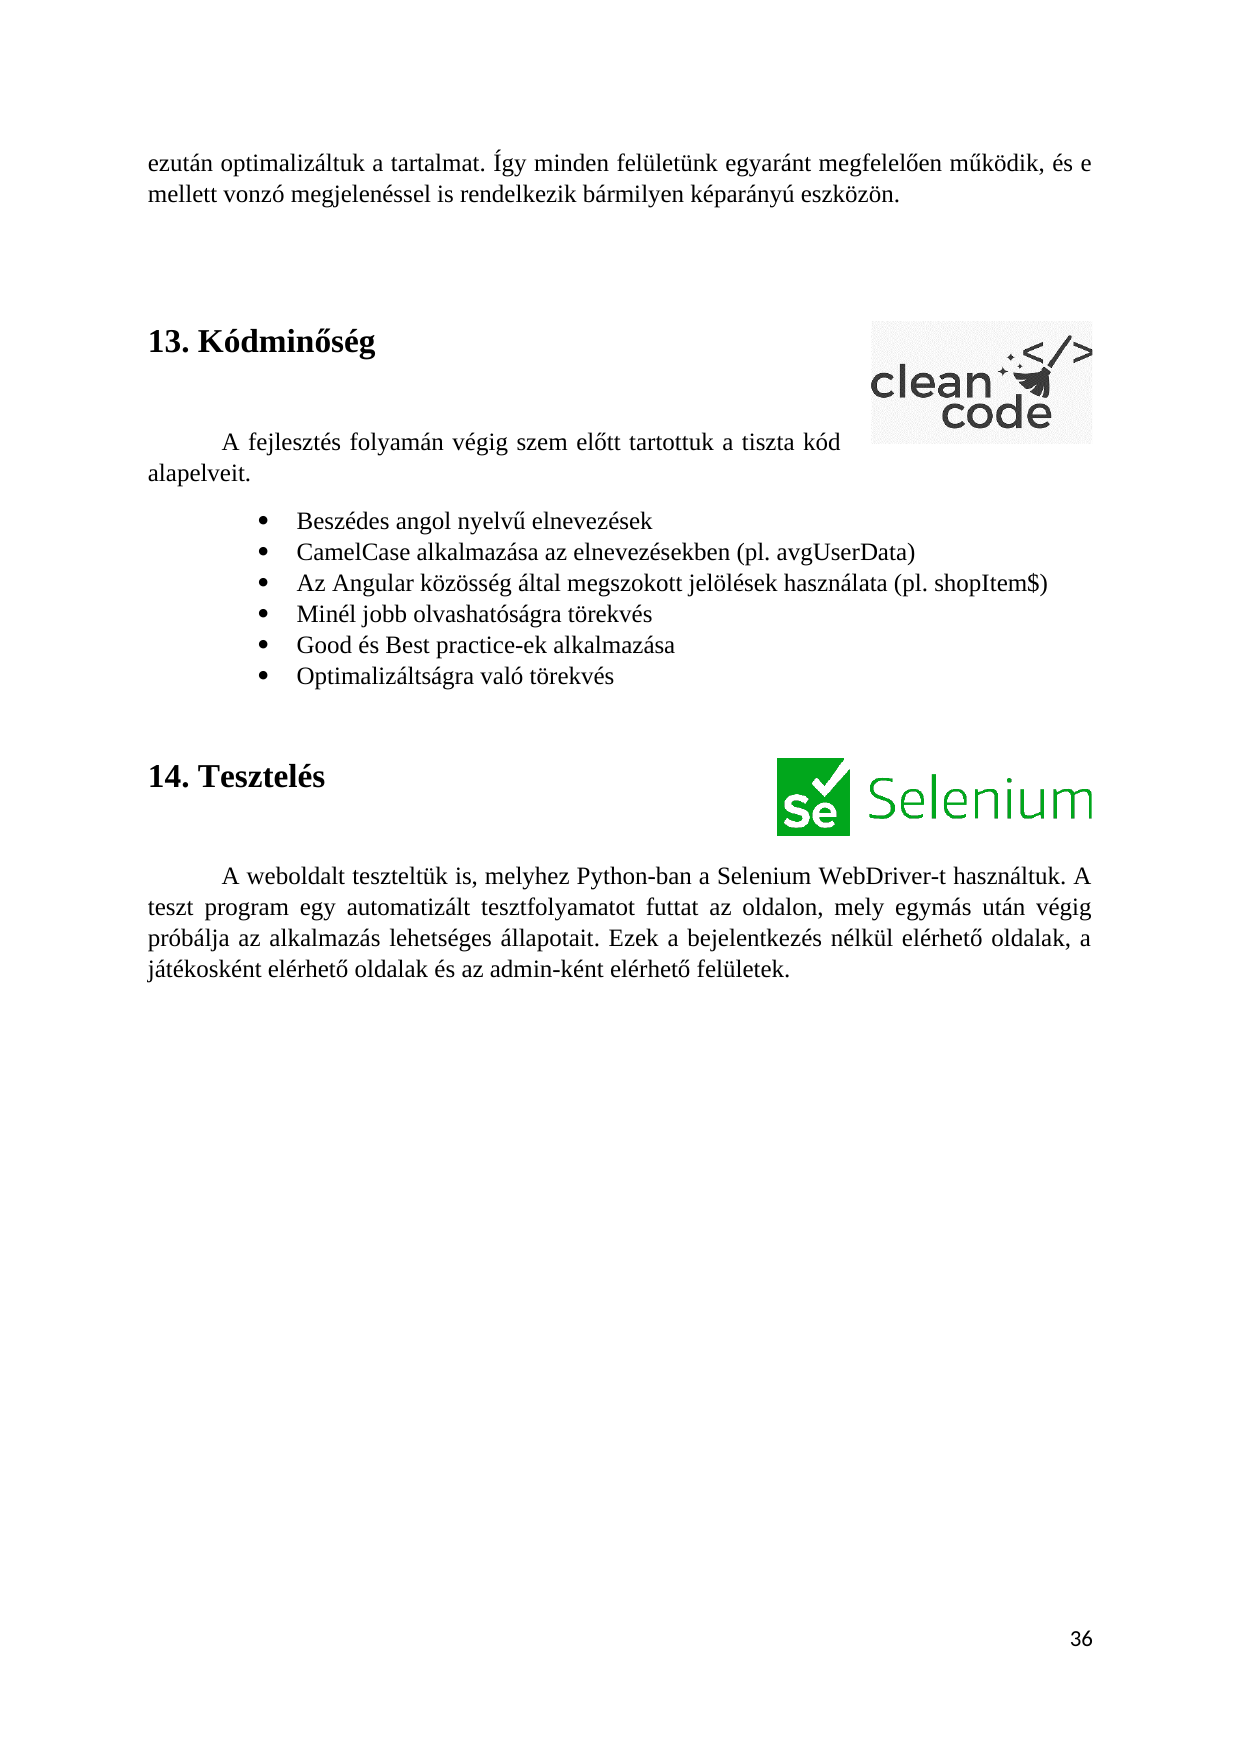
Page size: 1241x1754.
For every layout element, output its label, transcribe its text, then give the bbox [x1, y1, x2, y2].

text A fejlesztés folyamán végig szem előtt tartottuk a tiszta kód alapelveit. [148, 427, 1093, 487]
text A weboldalt teszteltük is, melyhez Python-ban a Selenium WebDriver-t használtuk. A teszt program egy automatizált tesztfolyamatot futtat az oldalon, mely egymás után végig próbálja az alkalmazás lehetséges állapotait. Ezek a bejelentkezés nélkül elérhető oldalak, a játékosként elérhető oldalak és az admin-ként elérhető felületek. [148, 861, 1093, 983]
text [148, 148, 1093, 207]
subtitle 14. Tesztelés [148, 756, 1093, 795]
list Beszédes angol nyelvű elnevezések [259, 506, 1093, 534]
list Optimalizáltságra való törekvés [259, 661, 1093, 690]
picture [871, 321, 1093, 444]
subtitle 13. Kódminőség [148, 322, 871, 360]
list Minél jobb olvashatóságra törekvés [259, 599, 1093, 628]
list CamelCase alkalmazása az elnevezésekben (pl. avgUserData) [259, 537, 1093, 566]
list Az Angular közösség által megszokott jelölések használata (pl. shopItem$) [259, 568, 1093, 597]
picture [777, 758, 1092, 836]
list Good és Best practice-ek alkalmazása [259, 630, 1093, 659]
